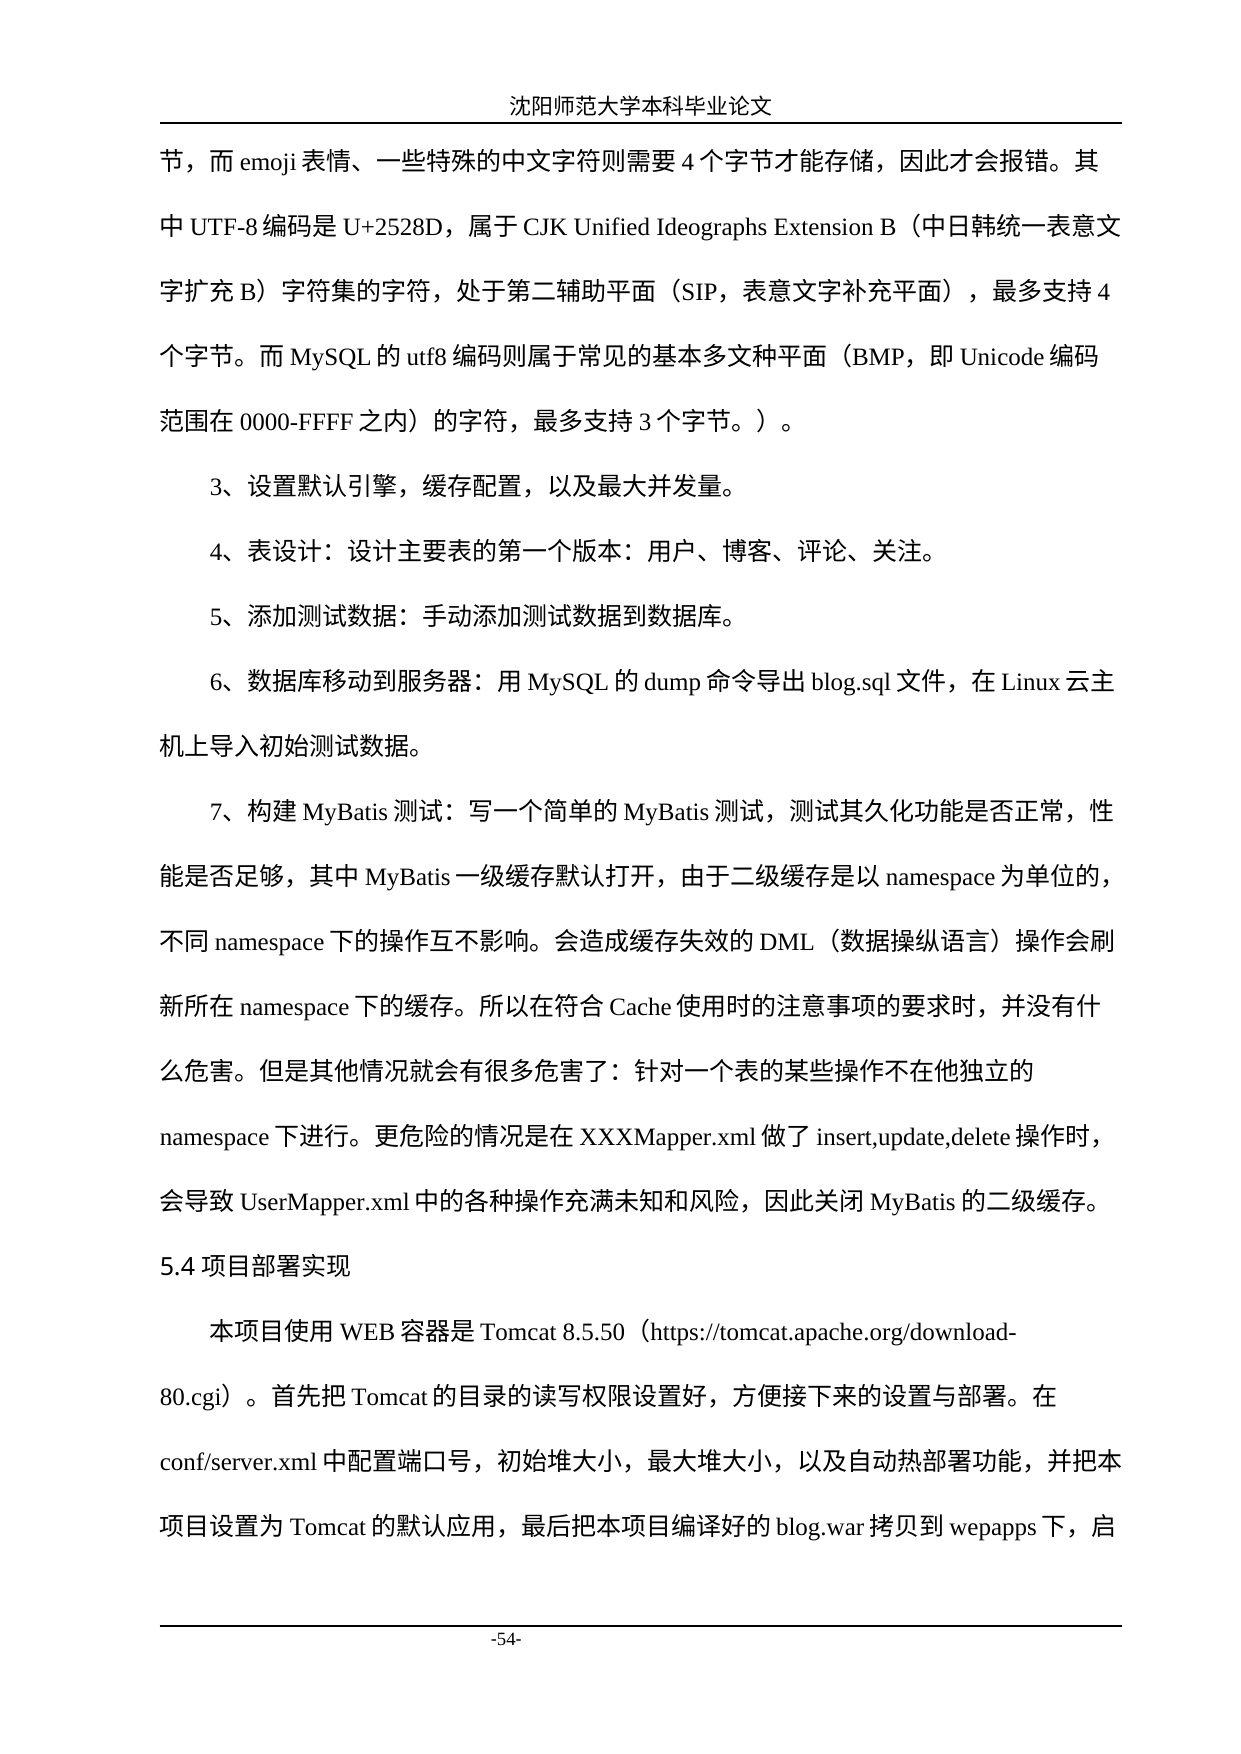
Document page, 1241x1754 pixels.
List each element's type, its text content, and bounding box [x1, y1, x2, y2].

subtitle 5.4 项目部署实现 [159, 1232, 1122, 1297]
text 7、构建MyBatis测试：写一个简单的MyBatis测试，测试其久化功能是否正常，性能是否足够，其中MyBatis一级缓存默认打开，由于二级缓存是以namespace为单位的，不同namespace下的操作互不影响。会造成缓存失效的DML（数据操纵语言）操作会刷新所在namespace下的缓存。所以在符合Cache使用时的注意事项的要求时，并没有什么危害。但是其他情况就会有很多危害了：针对一个表的某些操作不在他独立的namespace下进行。更危险的情况是在XXXMapper.xml做了insert,update,delete操作时，会导致UserMapper.xml中的各种操作充满未知和风险，因此关闭MyBatis的二级缓存。 [159, 777, 1122, 1232]
text 4、表设计：设计主要表的第一个版本：用户、博客、评论、关注。 [159, 517, 1122, 582]
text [159, 1297, 1122, 1557]
text 6、数据库移动到服务器：用MySQL的dump命令导出blog.sql文件，在Linux云主机上导入初始测试数据。 [159, 647, 1122, 777]
text 3、设置默认引擎，缓存配置，以及最大并发量。 [159, 452, 1122, 517]
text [159, 127, 1122, 452]
text 5、添加测试数据：手动添加测试数据到数据库。 [159, 582, 1122, 647]
